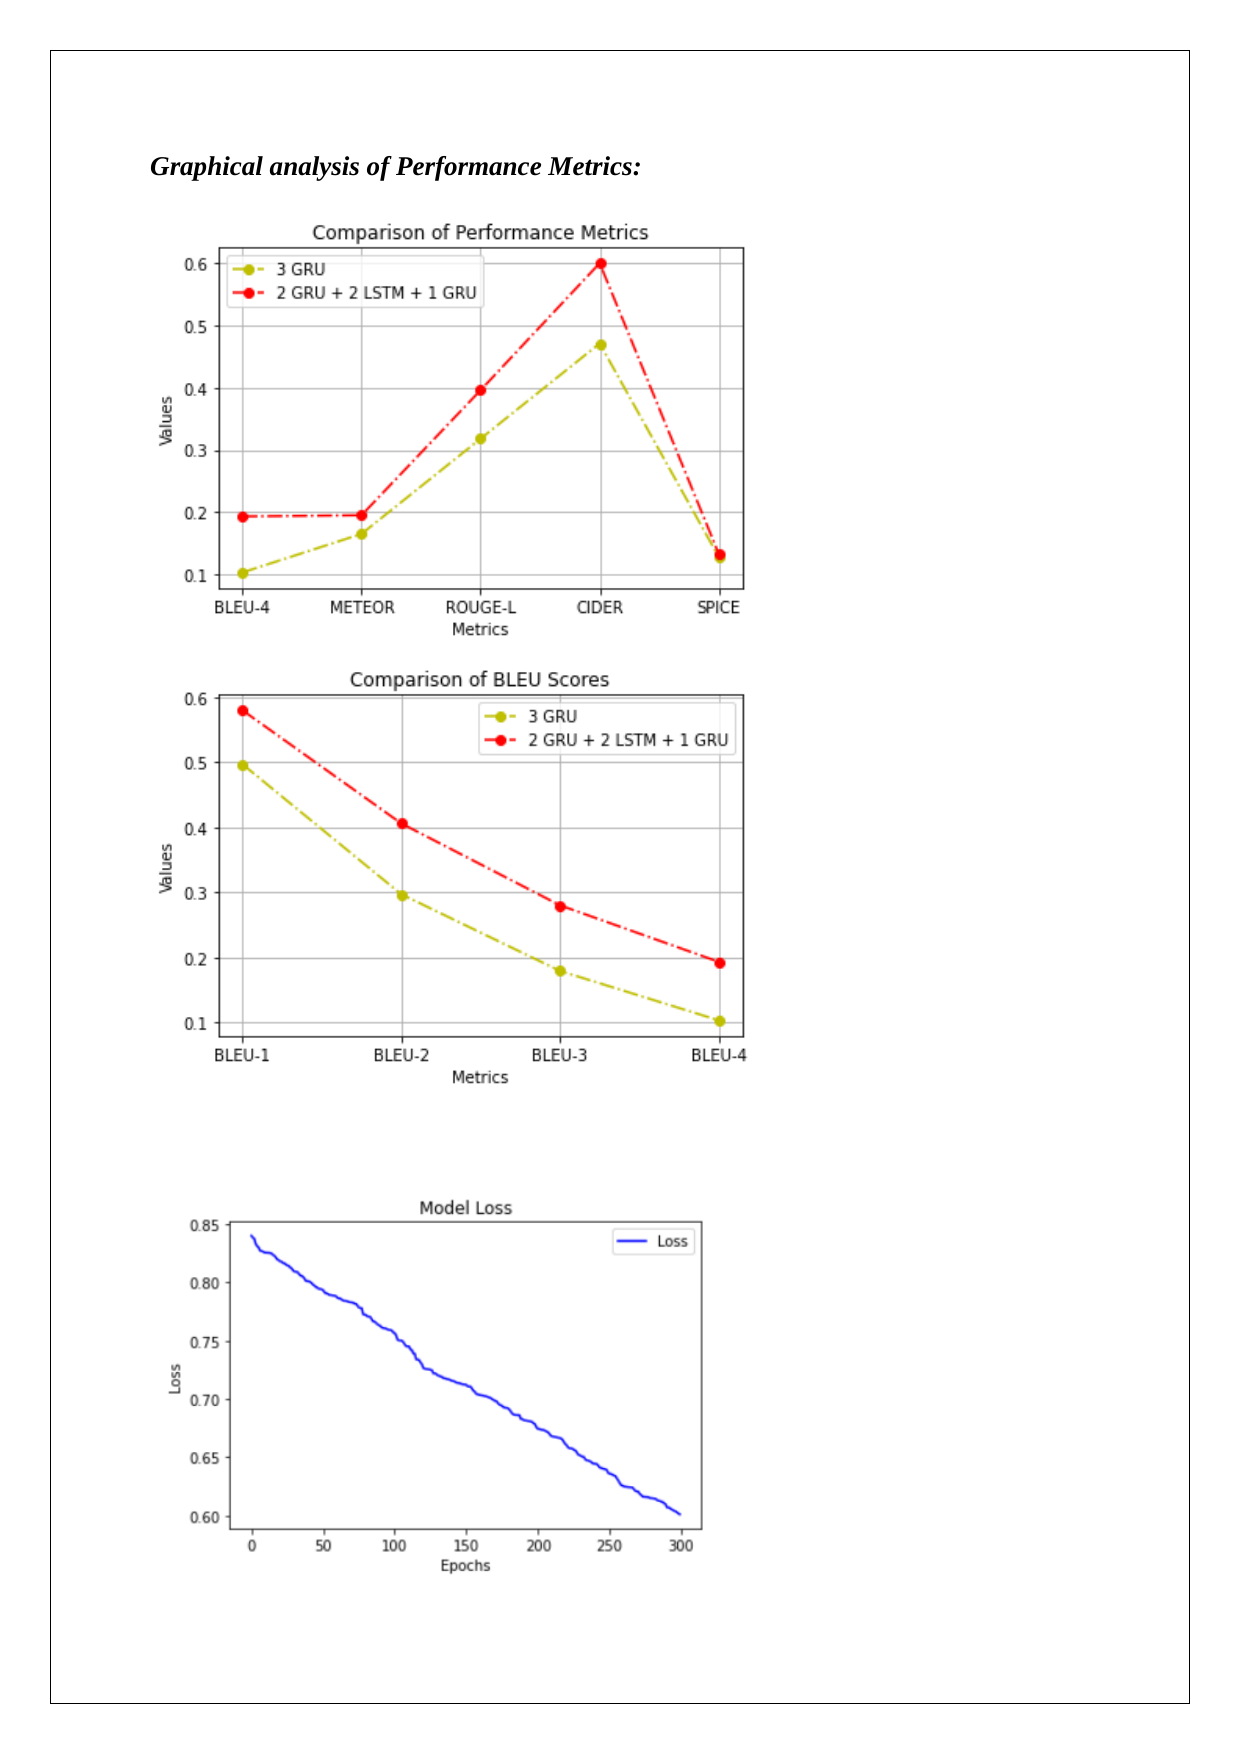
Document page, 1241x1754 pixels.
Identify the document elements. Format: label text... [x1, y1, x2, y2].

text Graphical analysis of Performance Metrics: [150, 150, 1090, 181]
picture [150, 213, 754, 648]
picture [150, 1188, 739, 1589]
picture [150, 660, 757, 1096]
